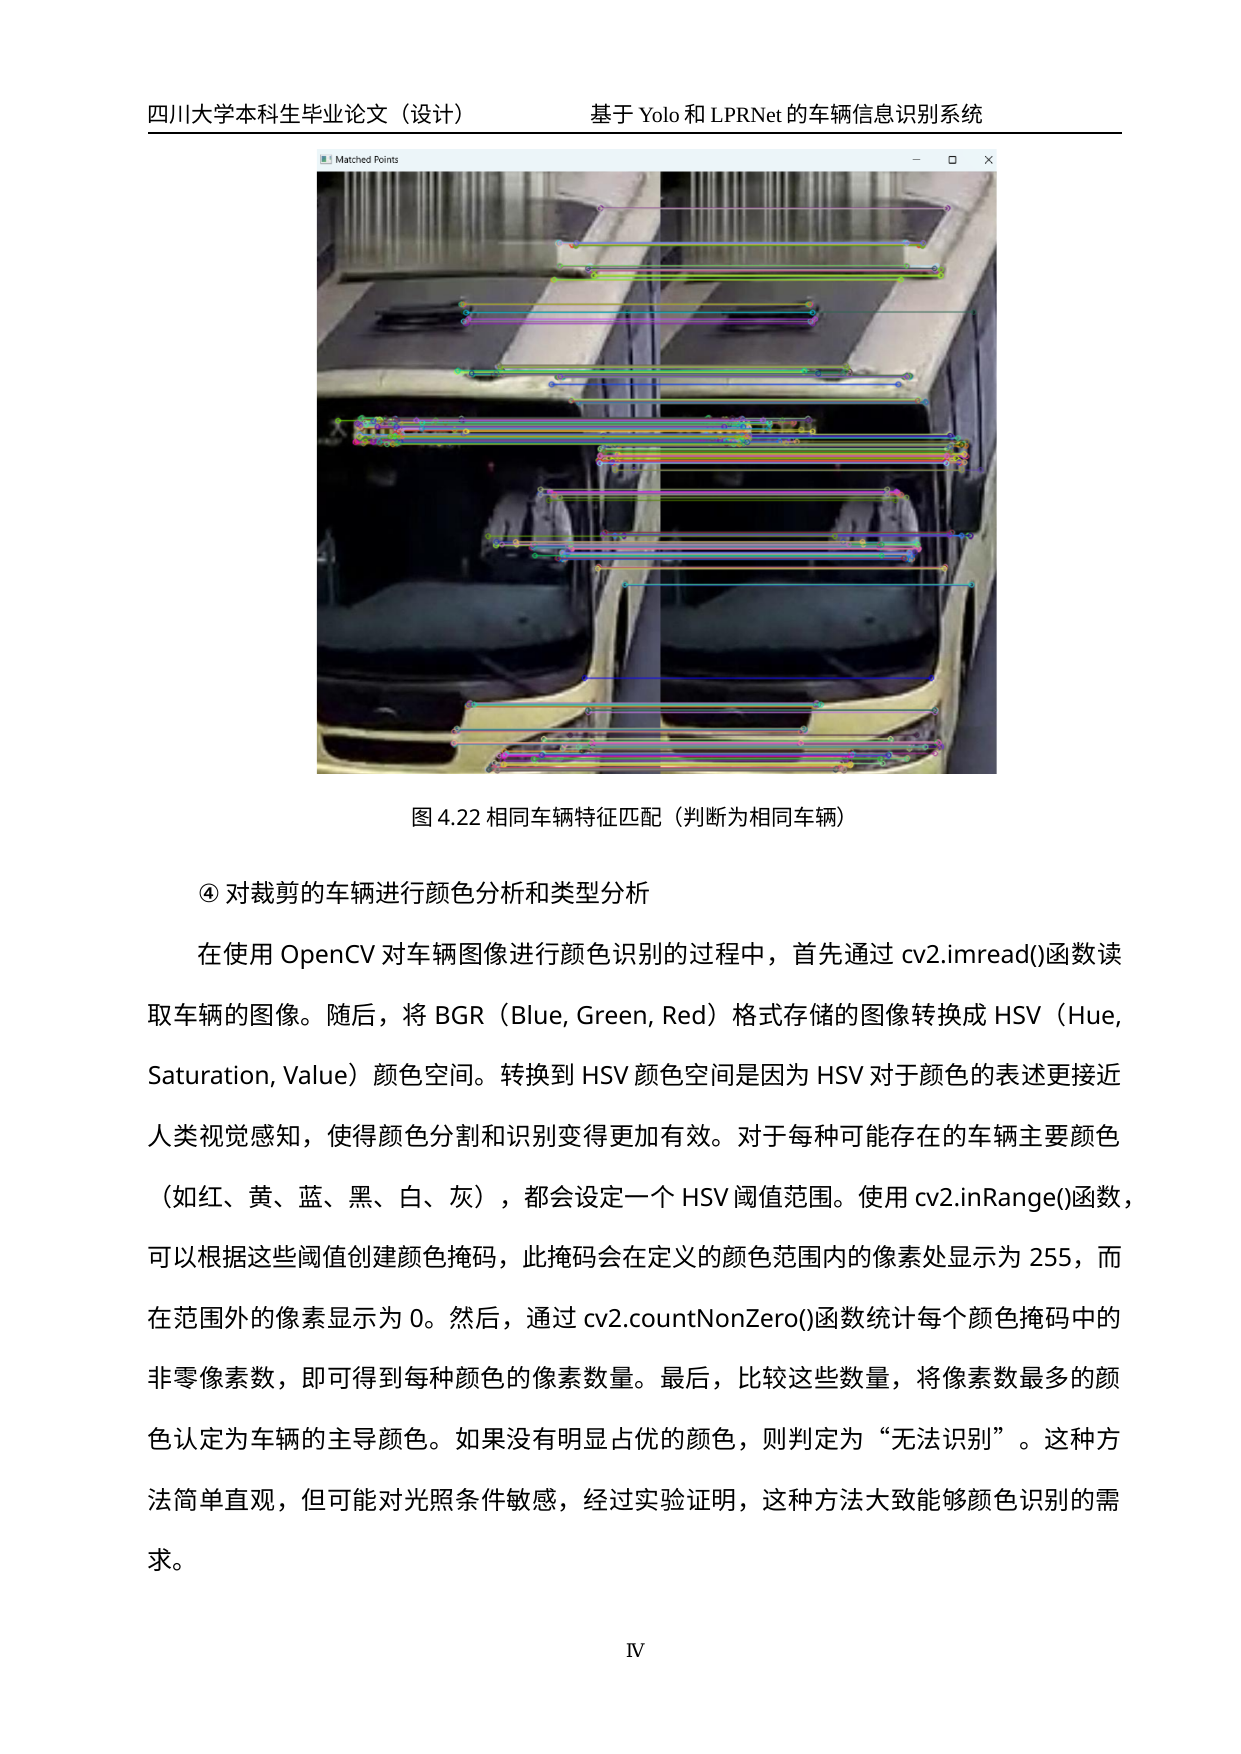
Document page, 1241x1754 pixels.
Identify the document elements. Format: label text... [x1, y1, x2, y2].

picture [316, 149, 997, 774]
text ④对裁剪的车辆进行颜色分析和类型分析 [148, 862, 1122, 922]
text 图4.22 相同车辆特征匹配（判断为相同车辆） [148, 786, 1122, 847]
text 在使用OpenCV对车辆图像进行颜色识别的过程中，首先通过cv2.imread()函数读取车辆的图像。随后，将BGR（Blue, Green, Red）格式存储的图像转换成HSV（Hue, Saturation, Value）颜色空间。转换到HSV颜色空间是因为HSV对于颜色的表述更接近人类视觉感知，使得颜色分割和识别变得更加有效。对于每种可能存在的车辆主要颜色（如红、黄、蓝、黑、白、灰），都会设定一个HSV阈值范围。使用cv2.inRange()函数，可以根据这些阈值创建颜色掩码，此掩码会在定义的颜色范围内的像素处显示为255，而在范围外的像素显示为0。然后，通过cv2.countNonZero()函数统计每个颜色掩码中的非零像素数，即可得到每种颜色的像素数量。最后，比较这些数量，将像素数最多的颜色认定为车辆的主导颜色。如果没有明显占优的颜色，则判定为“无法识别”。这种方法简单直观，但可能对光照条件敏感，经过实验证明，这种方法大致能够颜色识别的需求。 [148, 922, 1122, 1589]
